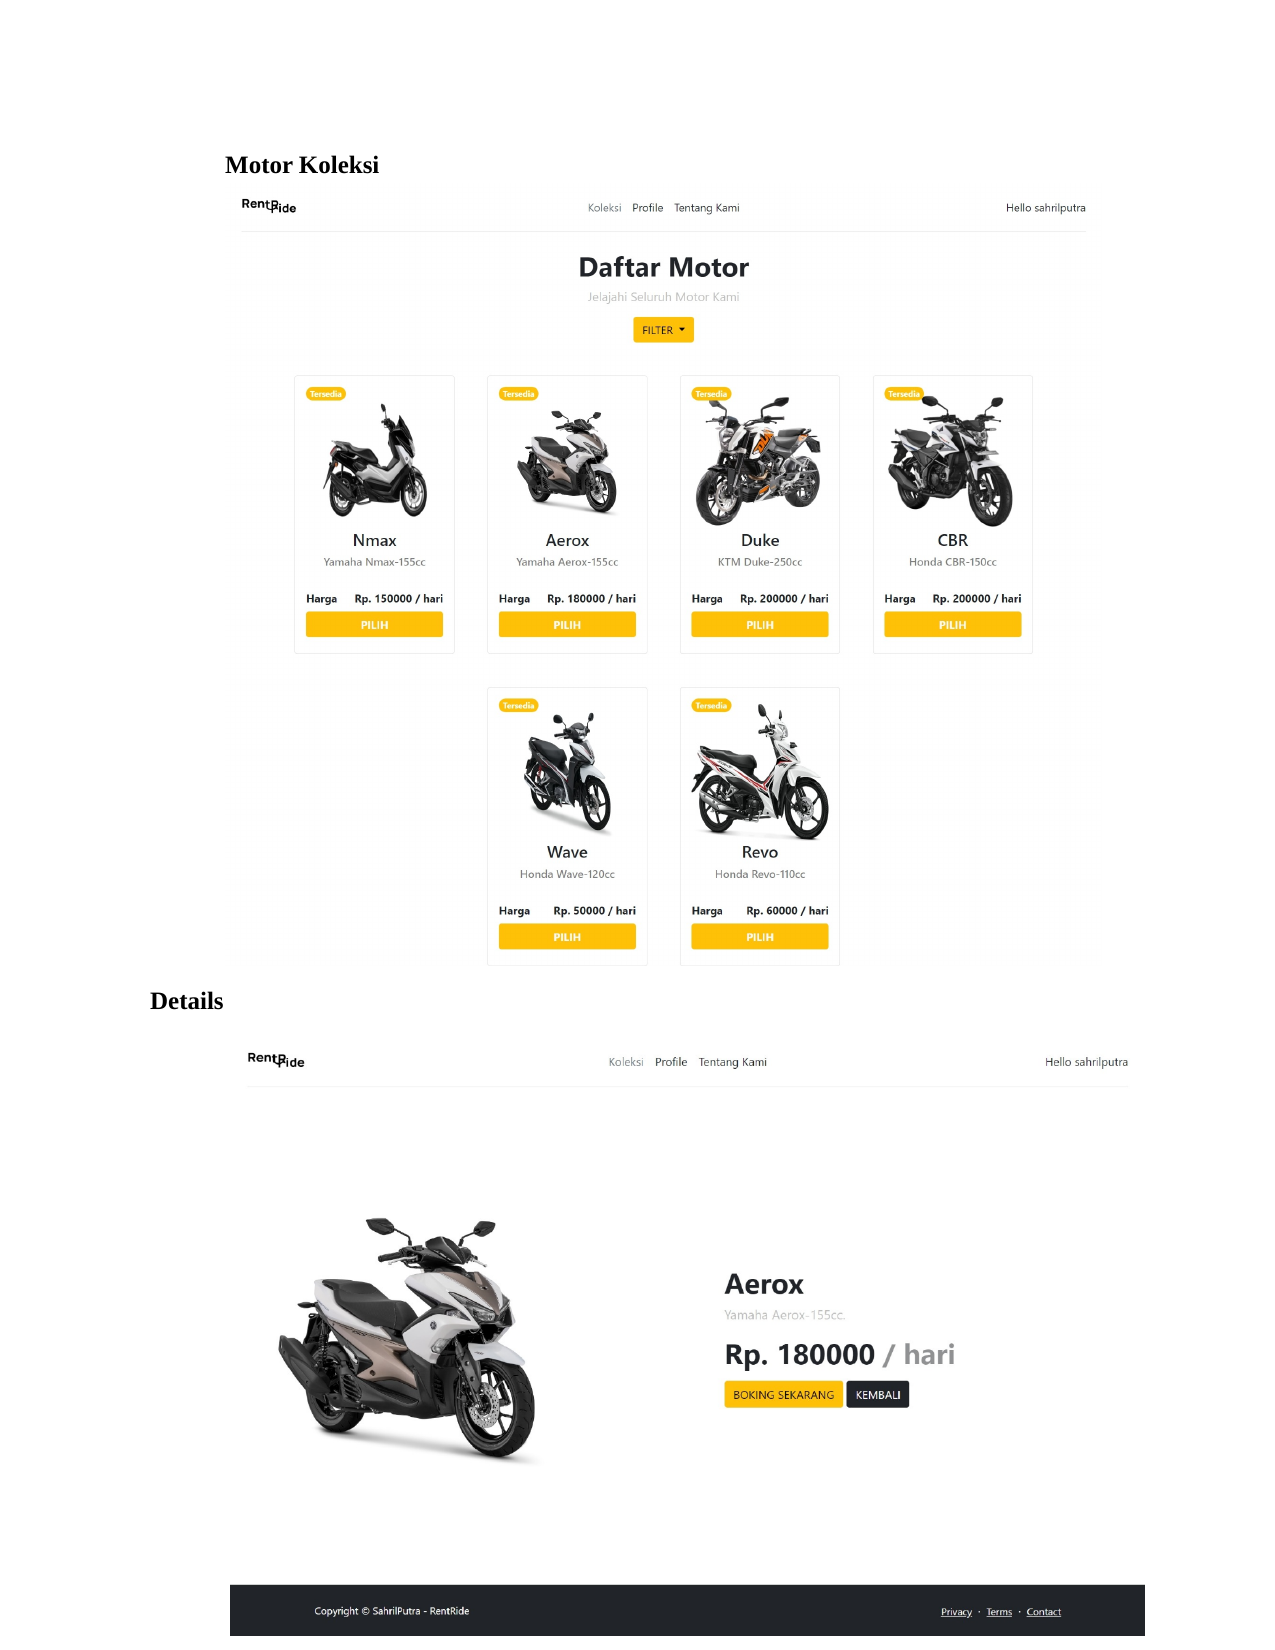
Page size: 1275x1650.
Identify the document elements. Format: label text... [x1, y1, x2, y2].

picture [230, 1035, 1145, 1636]
text Details [150, 986, 1125, 1015]
picture [225, 183, 1102, 966]
list Motor Koleksi [225, 150, 1125, 179]
